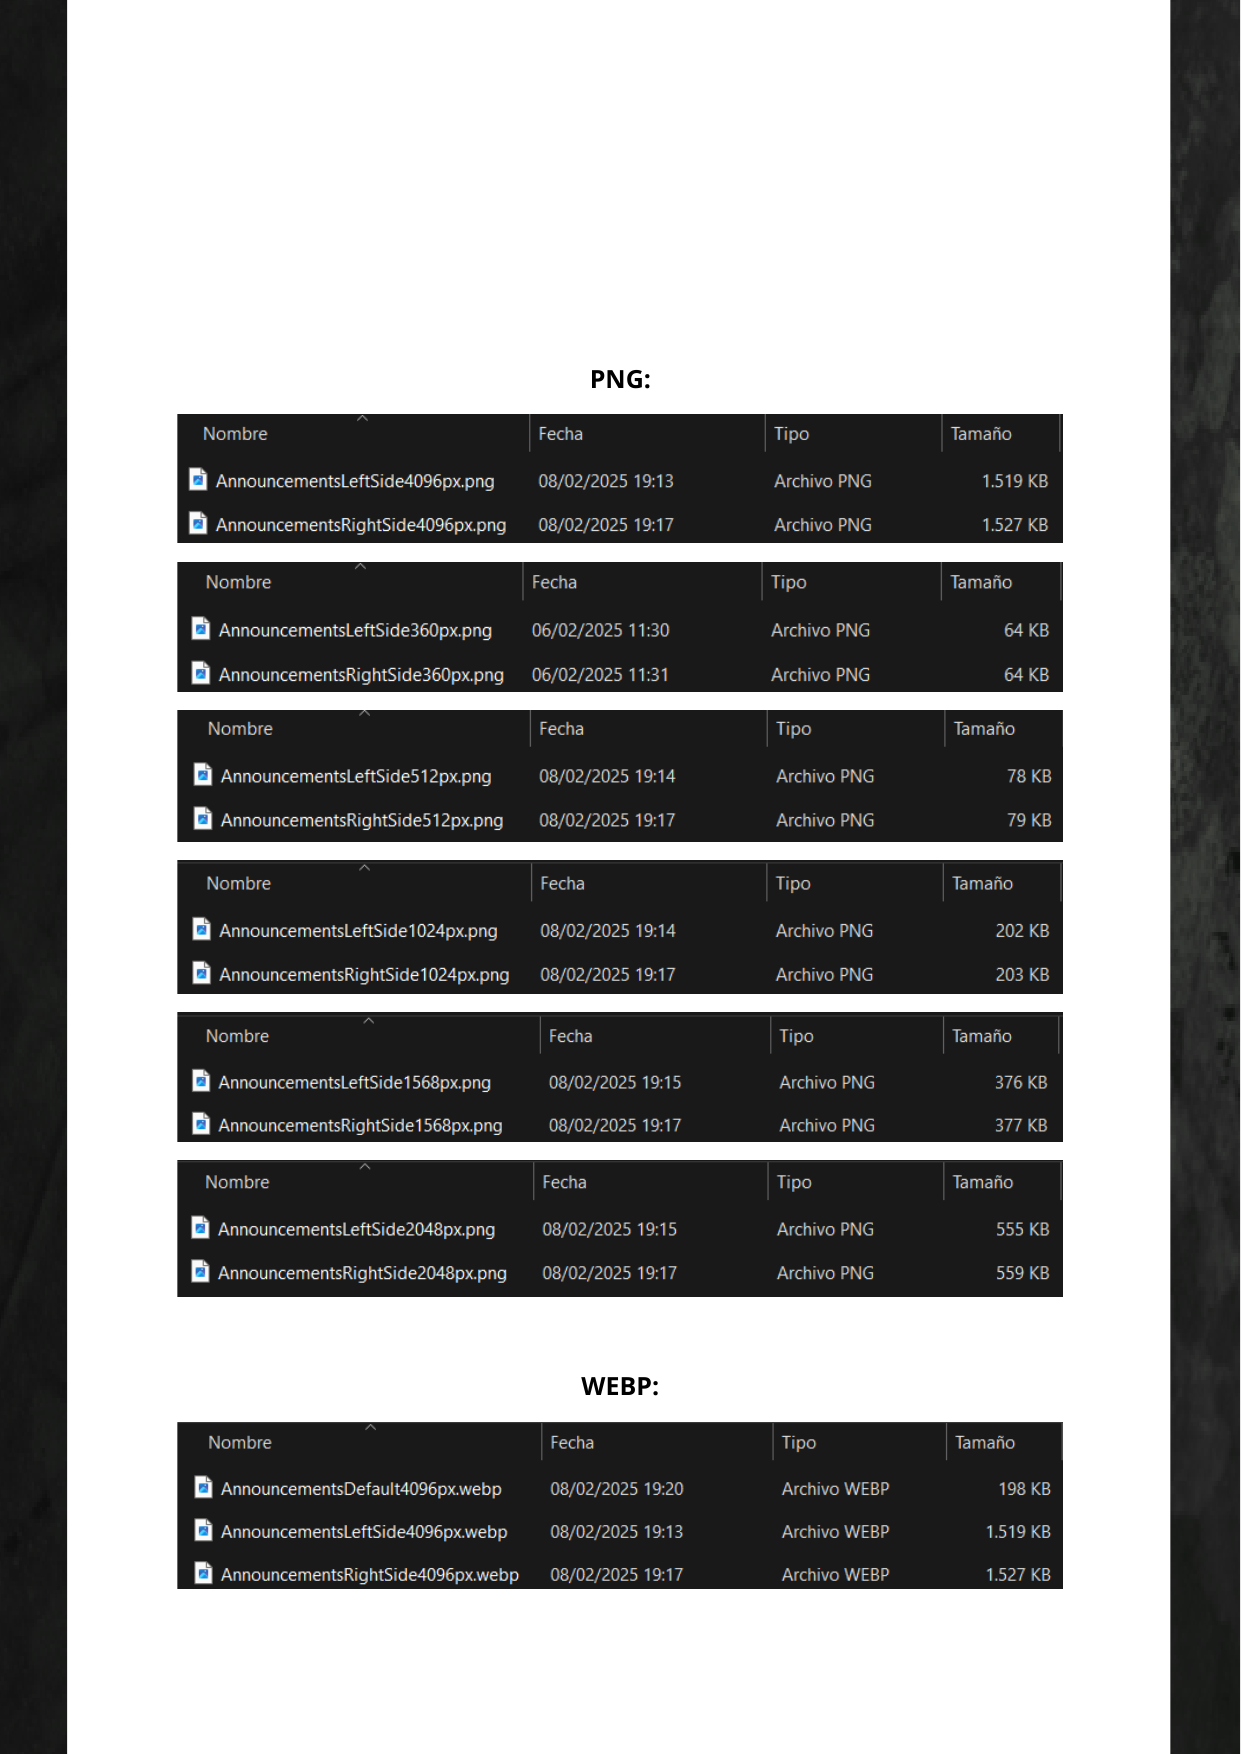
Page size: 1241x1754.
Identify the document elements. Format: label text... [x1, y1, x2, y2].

picture [177, 1160, 1063, 1297]
picture [177, 414, 1063, 543]
picture [177, 1422, 1063, 1589]
picture [1170, 0, 1241, 1754]
picture [177, 562, 1063, 692]
picture [177, 1012, 1063, 1142]
text PNG: [177, 361, 1063, 395]
text WEBP: [177, 1369, 1063, 1403]
picture [177, 860, 1063, 994]
picture [177, 710, 1063, 842]
picture [0, 0, 68, 1754]
